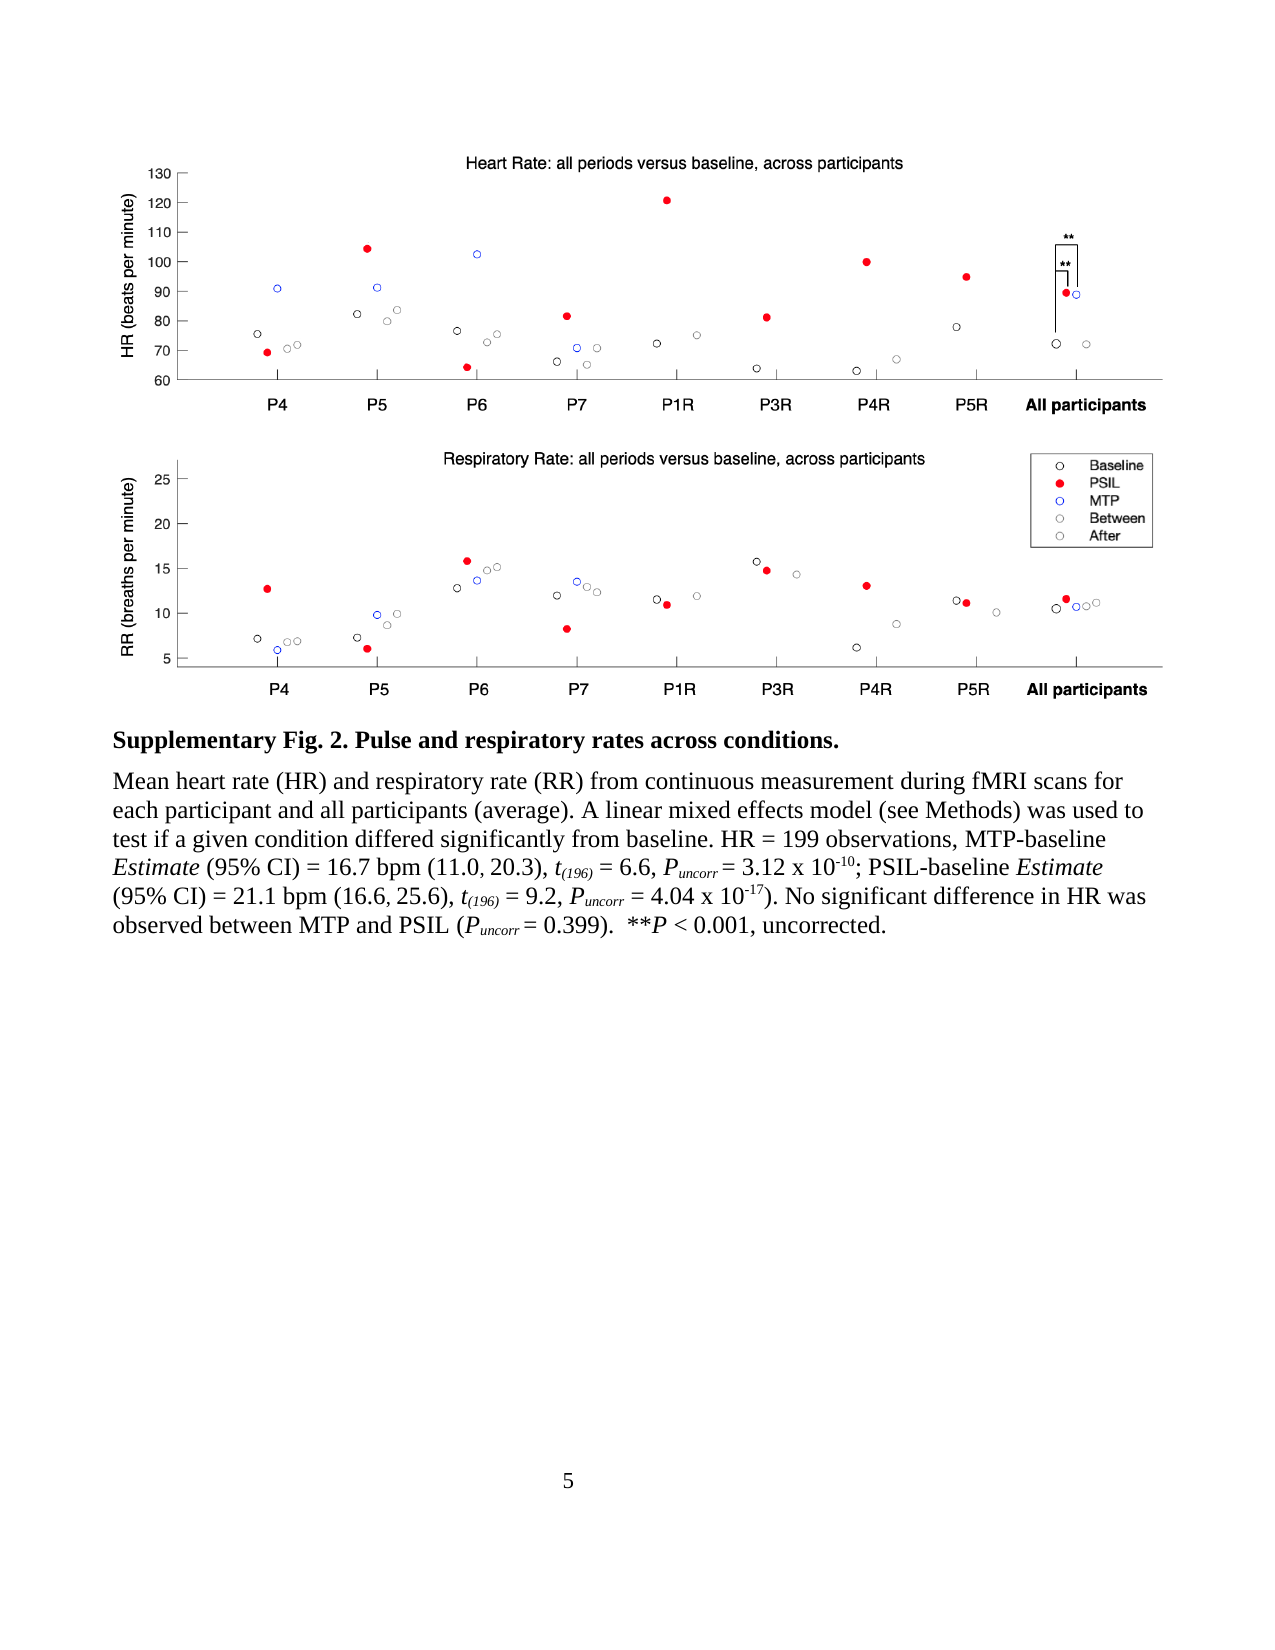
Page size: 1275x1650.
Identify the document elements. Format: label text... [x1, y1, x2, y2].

subtitle Supplementary Fig. 2. Pulse and respiratory rates across conditions. [112, 725, 1162, 754]
text Mean heart rate (HR) and respiratory rate (RR) from continuous measurement during fMRI scans for each participant and all participants (average). A linear mixed effects model (see Methods) was used to test if a given condition differed significantly from baseline. HR = 199 observations, MTP-baseline Estimate (95% CI) = 16.7 bpm (11.0, 20.3), t(196) = 6.6, Puncorr = 3.12 x 10-10; PSIL-baseline Estimate (95% CI) = 21.1 bpm (16.6, 25.6), t(196) = 9.2, Puncorr = 4.04 x 10-17). No significant difference in HR was observed between MTP and PSIL (Puncorr = 0.399). **P < 0.001, uncorrected. [112, 766, 1162, 939]
picture [112, 150, 1163, 704]
